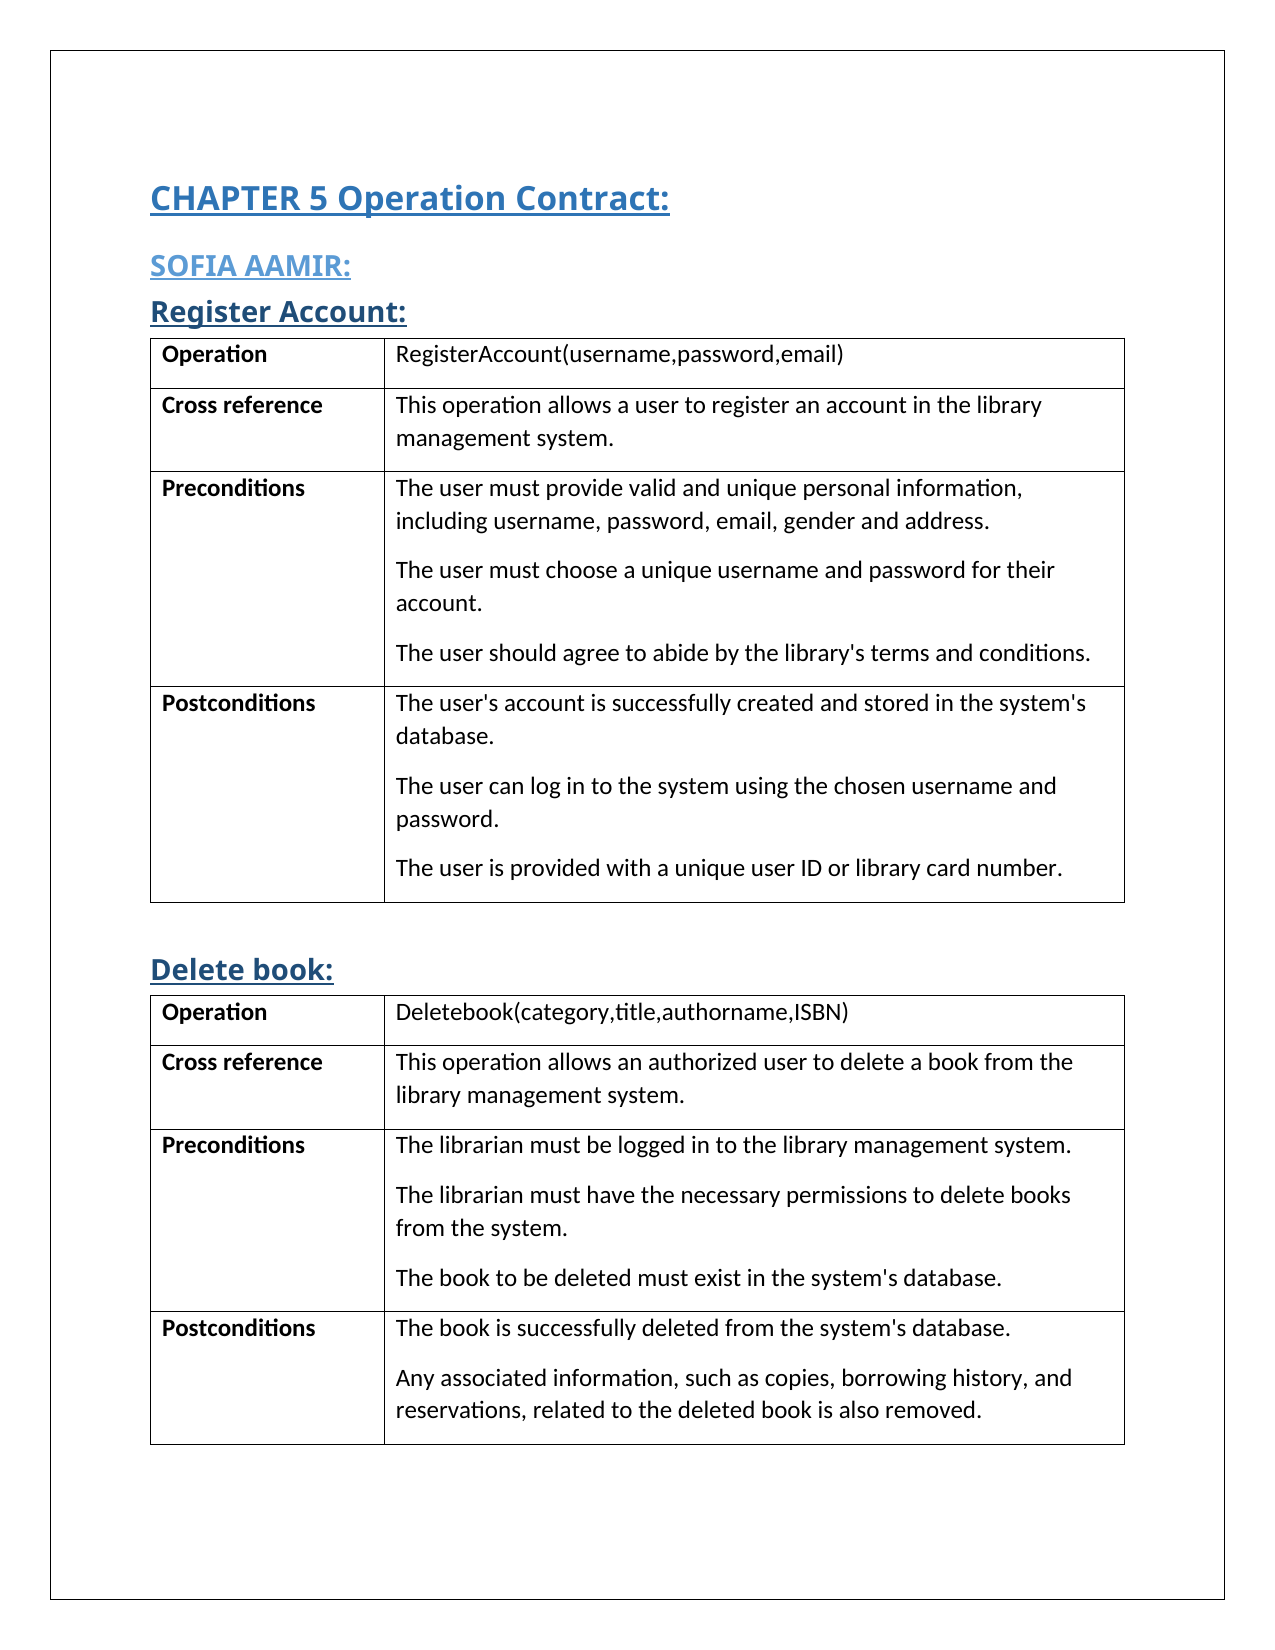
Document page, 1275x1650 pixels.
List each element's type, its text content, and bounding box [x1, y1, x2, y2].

subtitle SOFIA AAMIR: [150, 245, 1125, 284]
table_header Operation [151, 339, 384, 388]
table_cell The librarian must be logged in to the library management system. The librarian must have the necessary permissions to delete books from the system. The book to be deleted must exist in the system's database. [385, 1130, 1124, 1311]
table_header Operation [151, 996, 384, 1045]
subtitle CHAPTER 5 Operation Contract: [150, 175, 1125, 220]
table_cell The user's account is successfully created and stored in the system's database. The user can log in to the system using the chosen username and password. The user is provided with a unique user ID or library card number. [385, 687, 1124, 902]
table_cell The book is successfully deleted from the system's database. Any associated information, such as copies, borrowing history, and reservations, related to the deleted book is also removed. [385, 1312, 1124, 1444]
table_cell Postconditions [151, 687, 384, 902]
table_cell Cross reference [151, 1046, 384, 1129]
subtitle Register Account: [150, 292, 1125, 331]
table_header Deletebook(category,title,authorname,ISBN) [385, 996, 1124, 1045]
table_cell This operation allows a user to register an account in the library management system. [385, 389, 1124, 471]
table_cell Postconditions [151, 1312, 384, 1444]
table_cell The user must provide valid and unique personal information, including username, password, email, gender and address. The user must choose a unique username and password for their account. The user should agree to abide by the library's terms and conditions. [385, 472, 1124, 686]
table_cell Cross reference [151, 389, 384, 471]
subtitle Delete book: [150, 949, 1125, 989]
table_header RegisterAccount(username,password,email) [385, 339, 1124, 388]
table_cell Preconditions [151, 472, 384, 686]
table_cell This operation allows an authorized user to delete a book from the library management system. [385, 1046, 1124, 1129]
table_cell Preconditions [151, 1130, 384, 1311]
